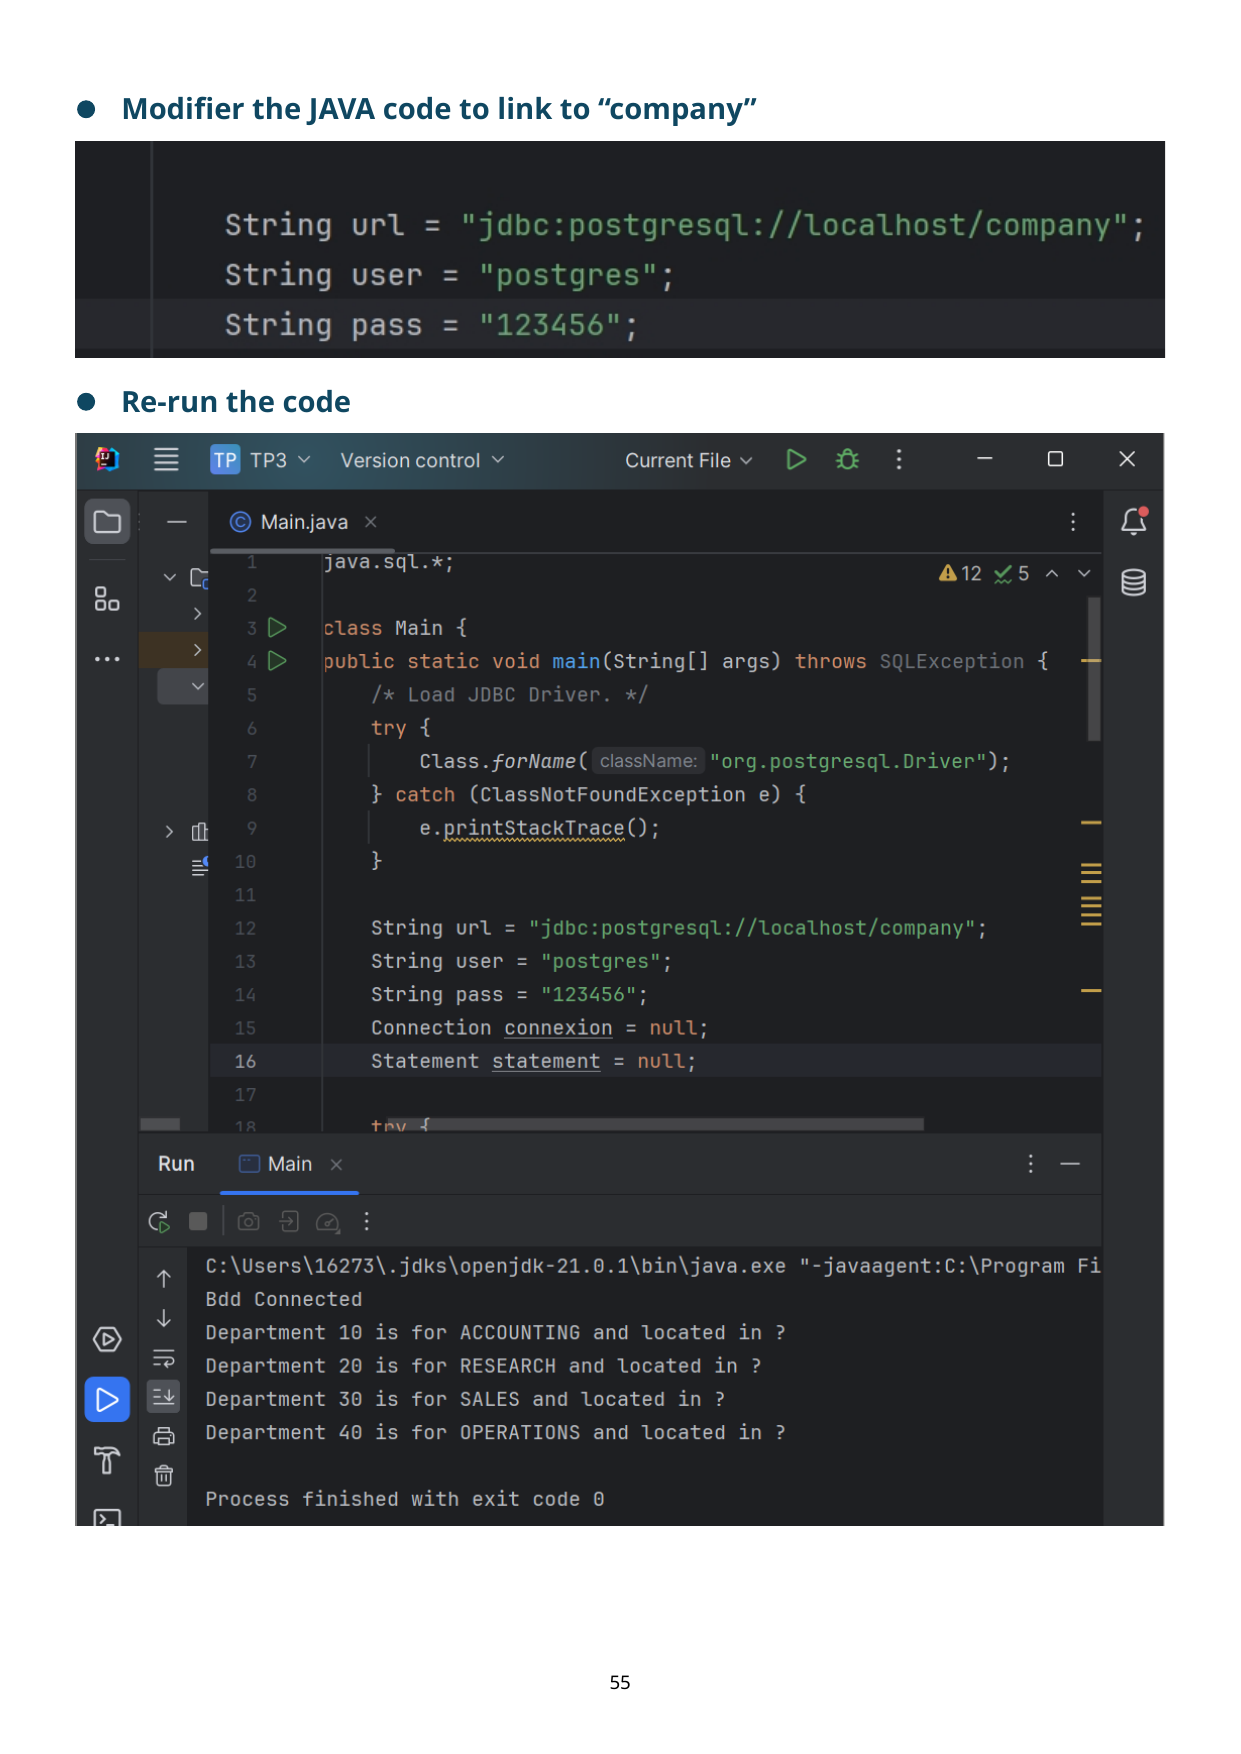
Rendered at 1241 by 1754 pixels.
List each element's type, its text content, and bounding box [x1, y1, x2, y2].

picture [75, 433, 1165, 1526]
list Re-run the code [75, 368, 1165, 433]
list Modifier the JAVA code to link to “company” [75, 76, 1165, 141]
picture [75, 141, 1166, 358]
